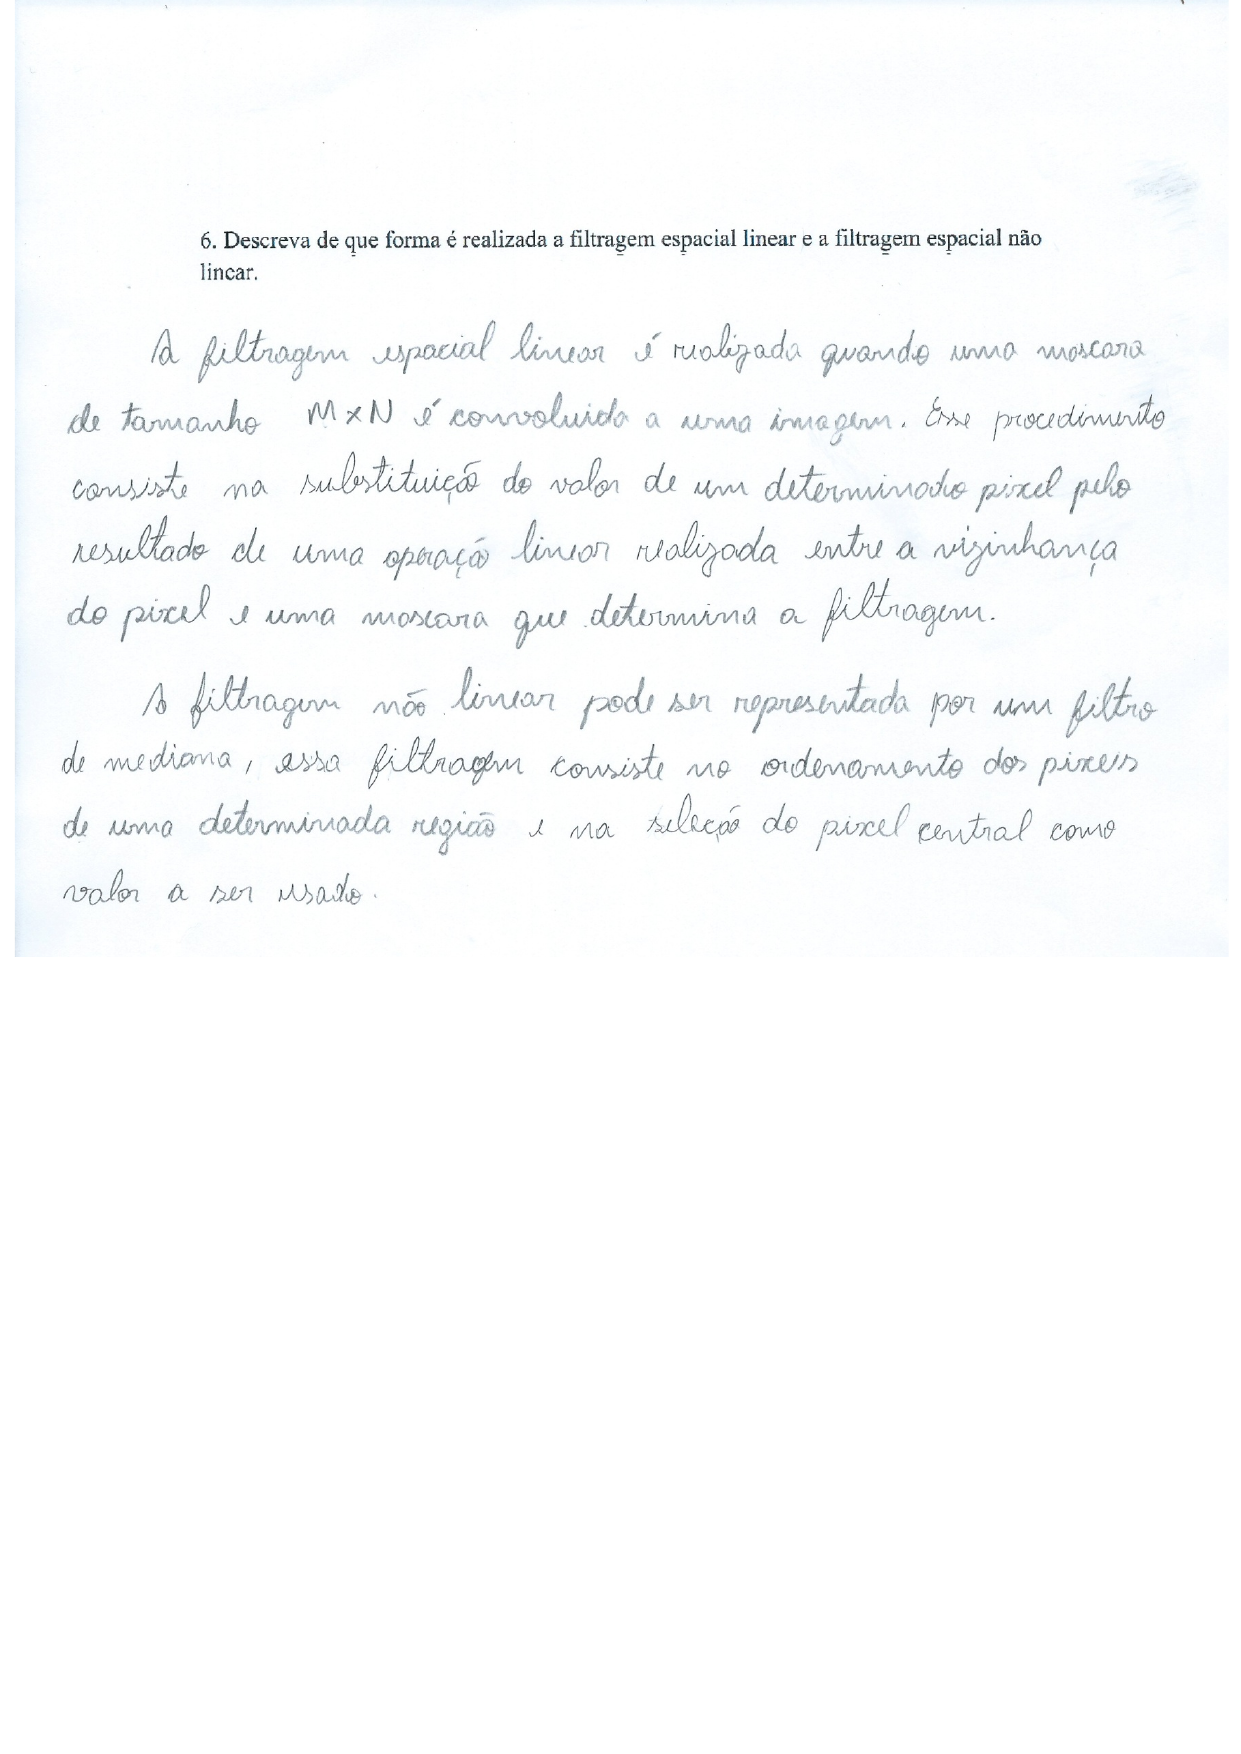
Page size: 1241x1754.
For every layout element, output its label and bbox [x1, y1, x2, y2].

picture [14, 0, 1229, 957]
